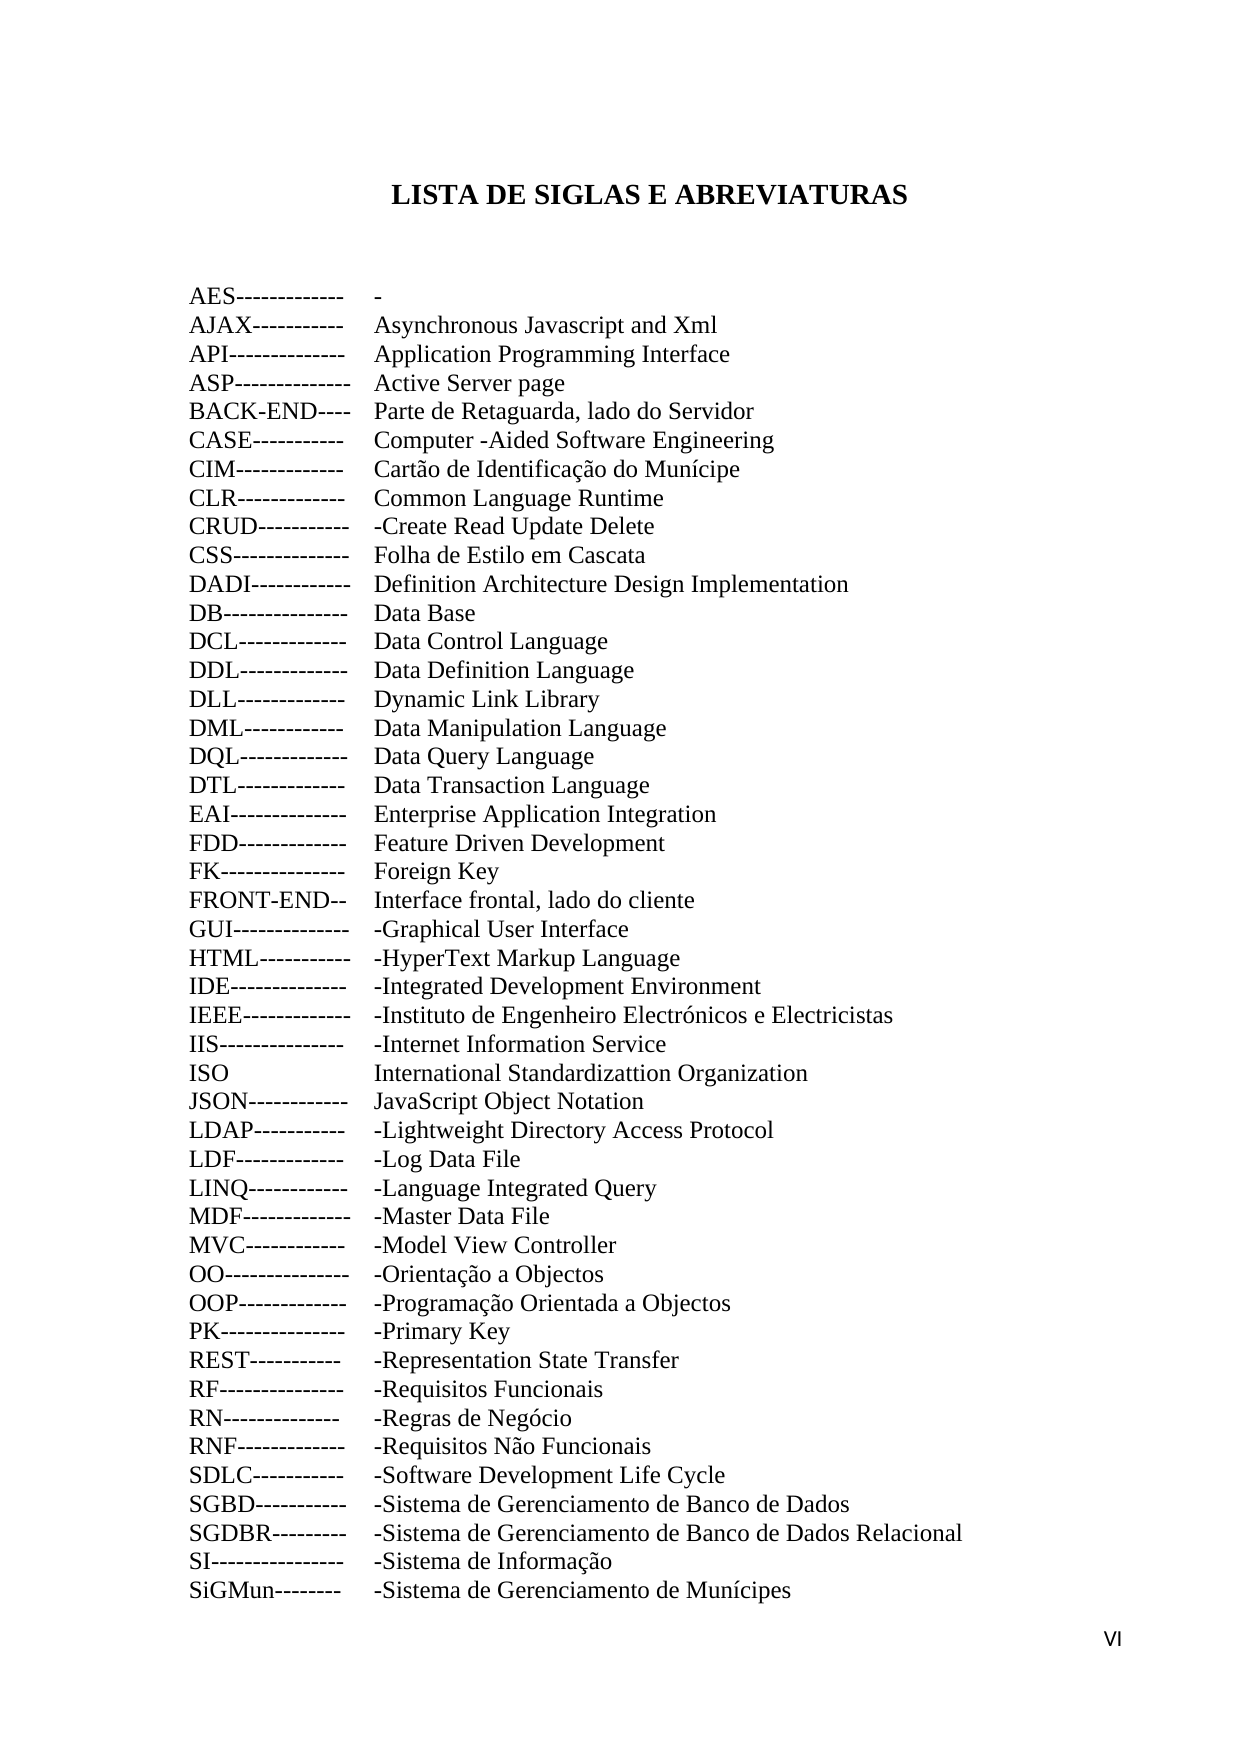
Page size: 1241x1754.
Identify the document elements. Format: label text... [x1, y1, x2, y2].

table_cell DLL------------- [177, 684, 362, 713]
table_cell -Programação Orientada a Objectos [362, 1288, 1122, 1316]
table_cell -Create Read Update Delete [362, 511, 1122, 540]
table_cell MDF------------- [177, 1201, 362, 1230]
table_cell ISO [177, 1058, 362, 1086]
table_cell DB--------------- [177, 598, 362, 626]
subtitle LISTA DE SIGLAS E ABREVIATURAS [177, 177, 1122, 211]
table_cell REST----------- [177, 1345, 362, 1374]
table_cell IIS--------------- [177, 1029, 362, 1058]
table_cell International Standardizattion Organization [362, 1058, 1122, 1086]
table_cell RN-------------- [177, 1403, 362, 1431]
table_cell GUI-------------- [177, 914, 362, 943]
table_cell OOP------------- [177, 1288, 362, 1316]
table_cell -Requisitos Funcionais [362, 1374, 1122, 1403]
table_cell IDE-------------- [177, 971, 362, 1000]
table_cell JavaScript Object Notation [362, 1086, 1122, 1115]
table_cell SDLC----------- [177, 1460, 362, 1489]
table_cell Definition Architecture Design Implementation [362, 569, 1122, 598]
table_cell Feature Driven Development [362, 828, 1122, 856]
table_cell -Sistema de Informação [362, 1546, 1122, 1575]
table_cell Common Language Runtime [362, 483, 1122, 511]
table_cell AJAX----------- [177, 310, 362, 339]
table_cell CSS-------------- [177, 540, 362, 569]
table_cell DDL------------- [177, 655, 362, 684]
table_cell EAI-------------- [177, 799, 362, 828]
table_cell SiGMun-------- [177, 1575, 362, 1604]
table_cell Dynamic Link Library [362, 684, 1122, 713]
table_cell FDD------------- [177, 828, 362, 856]
table_cell DTL------------- [177, 770, 362, 799]
table_cell Folha de Estilo em Cascata [362, 540, 1122, 569]
table_cell -Log Data File [362, 1144, 1122, 1173]
table_cell -Graphical User Interface [362, 914, 1122, 943]
table_cell RF--------------- [177, 1374, 362, 1403]
table_cell Data Query Language [362, 741, 1122, 770]
table_cell Cartão de Identificação do Munícipe [362, 454, 1122, 483]
table_cell Parte de Retaguarda, lado do Servidor [362, 396, 1122, 425]
table_cell HTML----------- [177, 943, 362, 971]
table_cell CASE----------- [177, 425, 362, 454]
table_cell FRONT-END-- [177, 885, 362, 914]
table_cell Enterprise Application Integration [362, 799, 1122, 828]
table_cell PK--------------- [177, 1316, 362, 1345]
table_cell -Sistema de Gerenciamento de Banco de Dados Relacional [362, 1518, 1122, 1546]
table_cell -Instituto de Engenheiro Electrónicos e Electricistas [362, 1000, 1122, 1029]
table_cell Interface frontal, lado do cliente [362, 885, 1122, 914]
table_cell -Integrated Development Environment [362, 971, 1122, 1000]
table_cell Data Transaction Language [362, 770, 1122, 799]
table_cell -Orientação a Objectos [362, 1259, 1122, 1288]
table_cell -Requisitos Não Funcionais [362, 1431, 1122, 1460]
table_cell DCL------------- [177, 626, 362, 655]
table_header - [362, 281, 1122, 310]
table_cell IEEE------------- [177, 1000, 362, 1029]
table_cell Active Server page [362, 368, 1122, 396]
table_cell -Primary Key [362, 1316, 1122, 1345]
table_cell DML------------ [177, 713, 362, 741]
table_cell FK--------------- [177, 856, 362, 885]
table_cell Data Manipulation Language [362, 713, 1122, 741]
table_cell -Language Integrated Query [362, 1173, 1122, 1201]
table_cell LDAP----------- [177, 1115, 362, 1144]
table_cell -Model View Controller [362, 1230, 1122, 1259]
table_cell -Regras de Negócio [362, 1403, 1122, 1431]
table_cell API-------------- [177, 339, 362, 368]
table_cell CRUD----------- [177, 511, 362, 540]
table_cell BACK-END---- [177, 396, 362, 425]
table_header AES------------- [177, 281, 362, 310]
table_cell Data Control Language [362, 626, 1122, 655]
table_cell SGDBR--------- [177, 1518, 362, 1546]
table_cell Computer -Aided Software Engineering [362, 425, 1122, 454]
table_cell -Representation State Transfer [362, 1345, 1122, 1374]
table_cell Data Base [362, 598, 1122, 626]
table_cell SI---------------- [177, 1546, 362, 1575]
table_cell -HyperText Markup Language [362, 943, 1122, 971]
table_cell MVC------------ [177, 1230, 362, 1259]
table_cell CLR------------- [177, 483, 362, 511]
table_cell CIM------------- [177, 454, 362, 483]
table_cell OO--------------- [177, 1259, 362, 1288]
table_cell SGBD----------- [177, 1489, 362, 1518]
table_cell -Master Data File [362, 1201, 1122, 1230]
table_cell -Sistema de Gerenciamento de Banco de Dados [362, 1489, 1122, 1518]
table_cell JSON------------ [177, 1086, 362, 1115]
table_cell RNF------------- [177, 1431, 362, 1460]
table_cell Application Programming Interface [362, 339, 1122, 368]
table_cell Data Definition Language [362, 655, 1122, 684]
table_cell DQL------------- [177, 741, 362, 770]
table_cell ASP-------------- [177, 368, 362, 396]
table_cell -Software Development Life Cycle [362, 1460, 1122, 1489]
table_cell Foreign Key [362, 856, 1122, 885]
table_cell LINQ------------ [177, 1173, 362, 1201]
table_cell -Sistema de Gerenciamento de Munícipes [362, 1575, 1122, 1604]
table_cell DADI------------ [177, 569, 362, 598]
table_cell LDF------------- [177, 1144, 362, 1173]
table_cell -Lightweight Directory Access Protocol [362, 1115, 1122, 1144]
table_cell -Internet Information Service [362, 1029, 1122, 1058]
table_cell Asynchronous Javascript and Xml [362, 310, 1122, 339]
